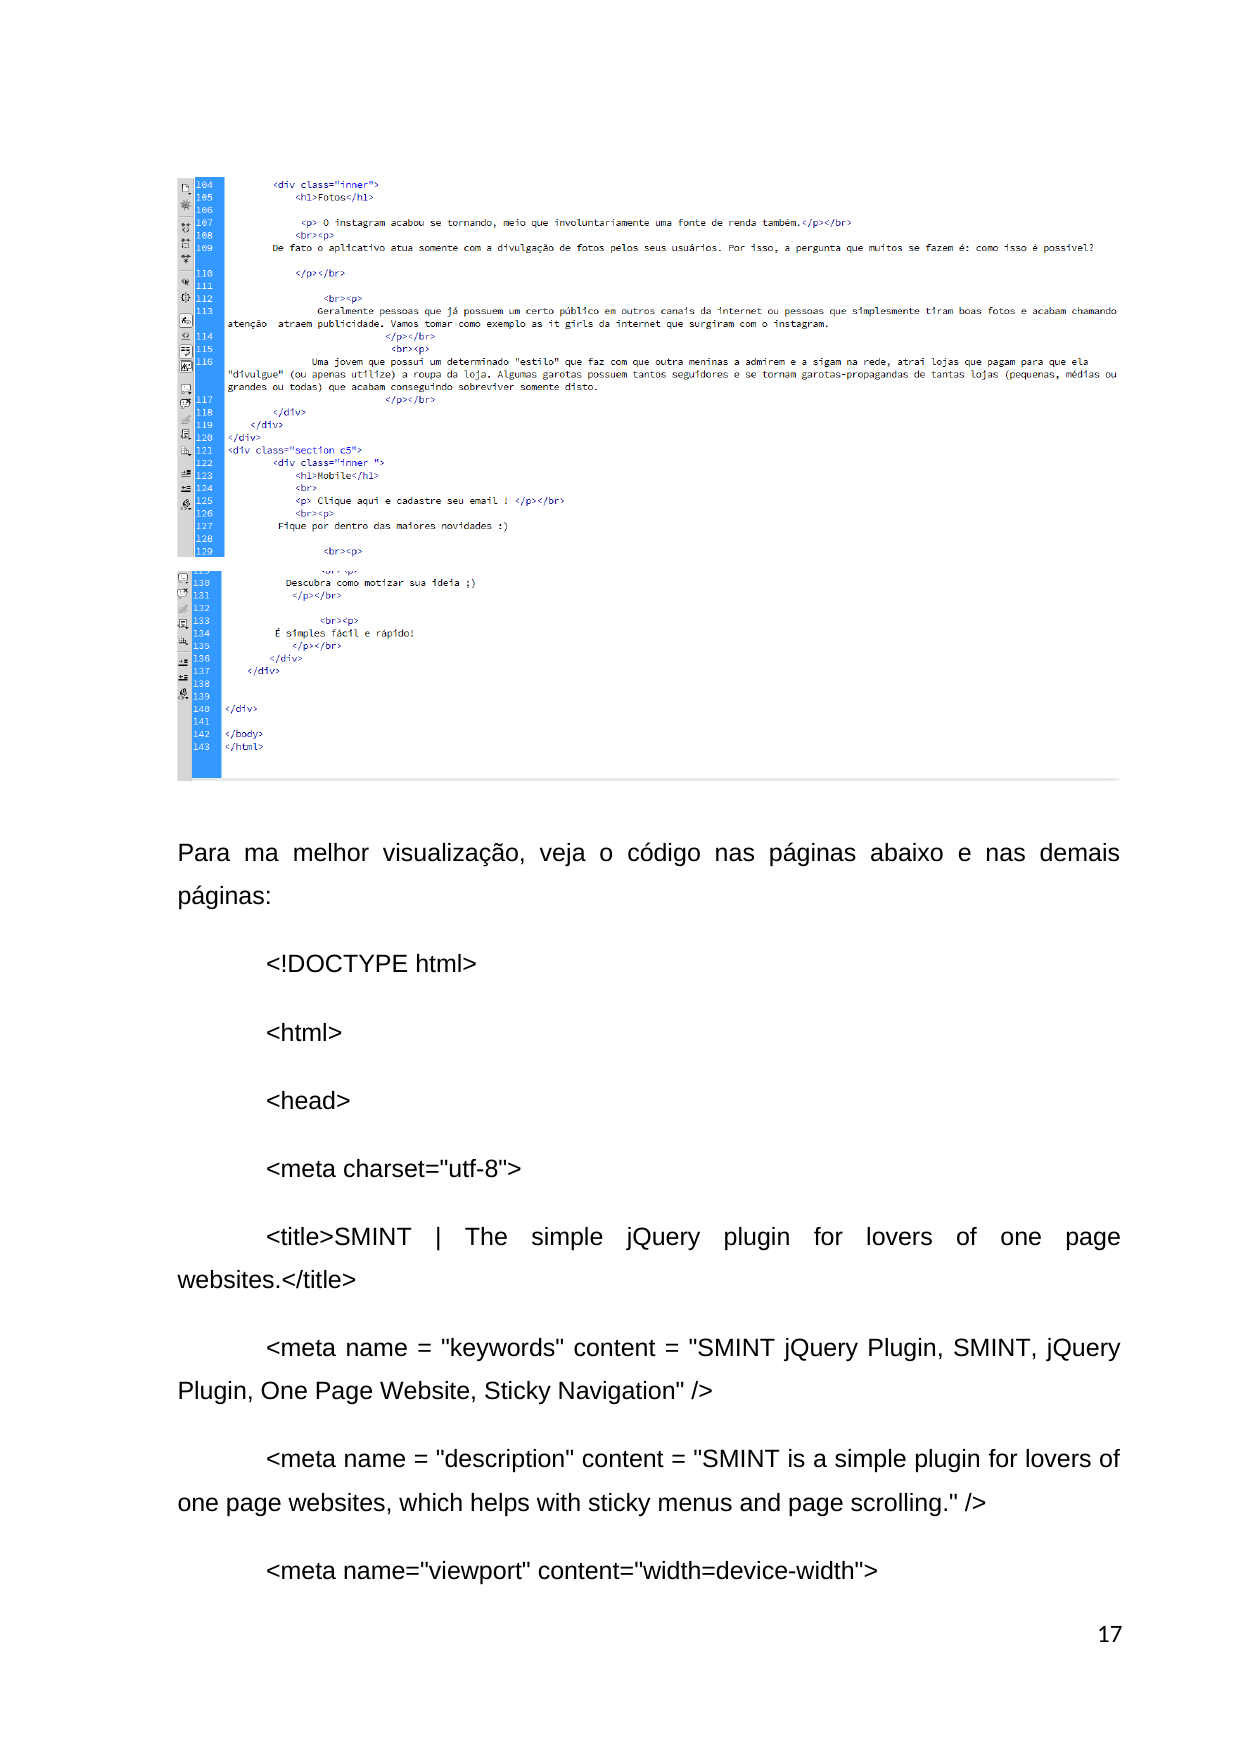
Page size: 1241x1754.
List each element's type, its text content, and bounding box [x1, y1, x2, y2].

text <meta charset="utf-8"> [177, 1154, 1122, 1182]
text <title>SMINT | The simple jQuery plugin for lovers of one page websites.</title> [177, 1222, 1122, 1294]
text <meta name = "description" content = "SMINT is a simple plugin for lovers of one page websites, which helps with sticky menus and page scrolling." /> [177, 1444, 1122, 1516]
text <meta name="viewport" content="width=device-width"> [177, 1556, 1122, 1584]
text Para ma melhor visualização, veja o código nas páginas abaixo e nas demais páginas: [177, 838, 1122, 910]
text <meta name = "keywords" content = "SMINT jQuery Plugin, SMINT, jQuery Plugin, One Page Website, Sticky Navigation" /> [177, 1333, 1122, 1405]
picture [177, 571, 1120, 781]
text <!DOCTYPE html> [177, 949, 1122, 978]
text <head> [177, 1086, 1122, 1114]
picture [177, 177, 1121, 557]
text <html> [177, 1017, 1122, 1046]
